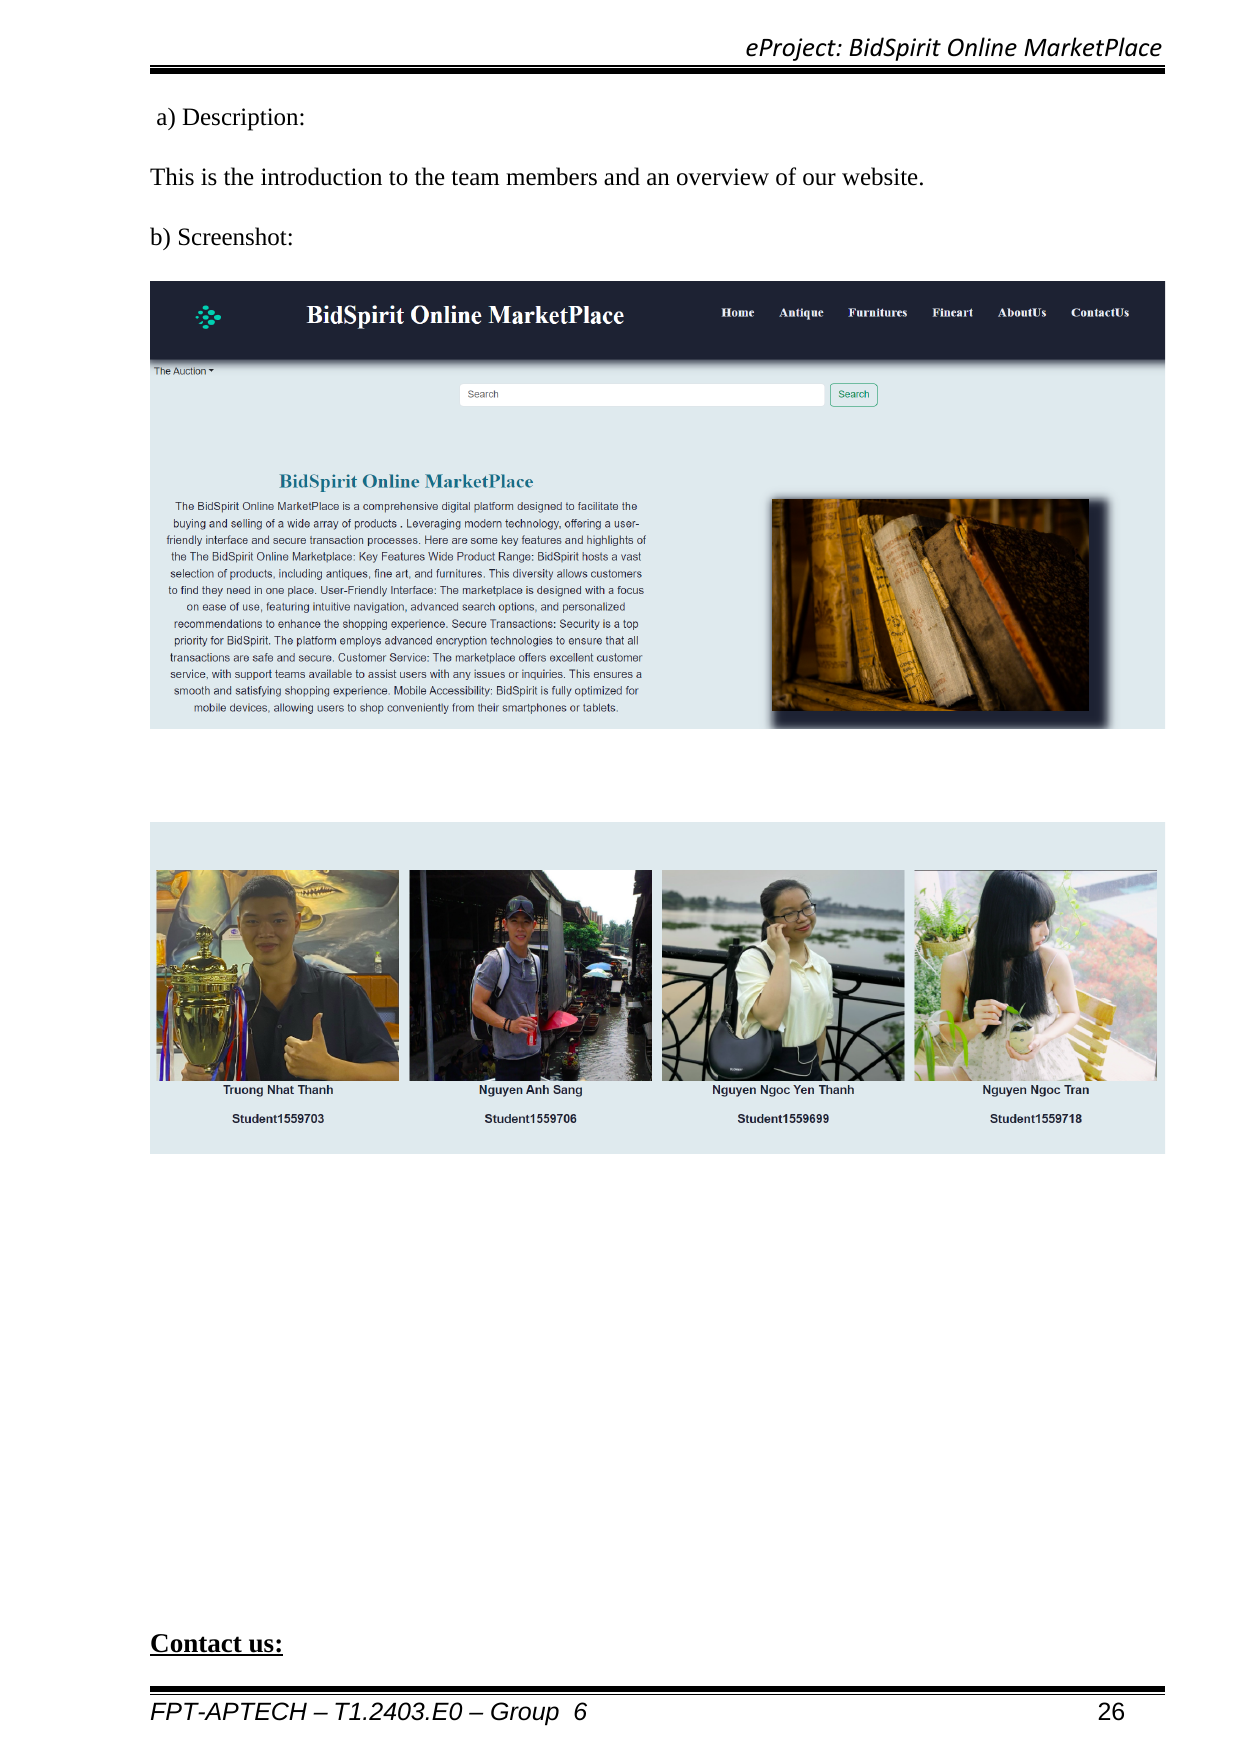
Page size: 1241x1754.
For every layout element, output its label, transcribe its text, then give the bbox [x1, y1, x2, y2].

text b) Screenshot: [150, 222, 1165, 251]
text a) Description: [150, 102, 1165, 131]
text Contact us: [150, 1627, 1165, 1658]
text This is the introduction to the team members and an overview of our website. [150, 162, 1165, 191]
picture [150, 822, 1166, 1154]
picture [150, 281, 1166, 729]
